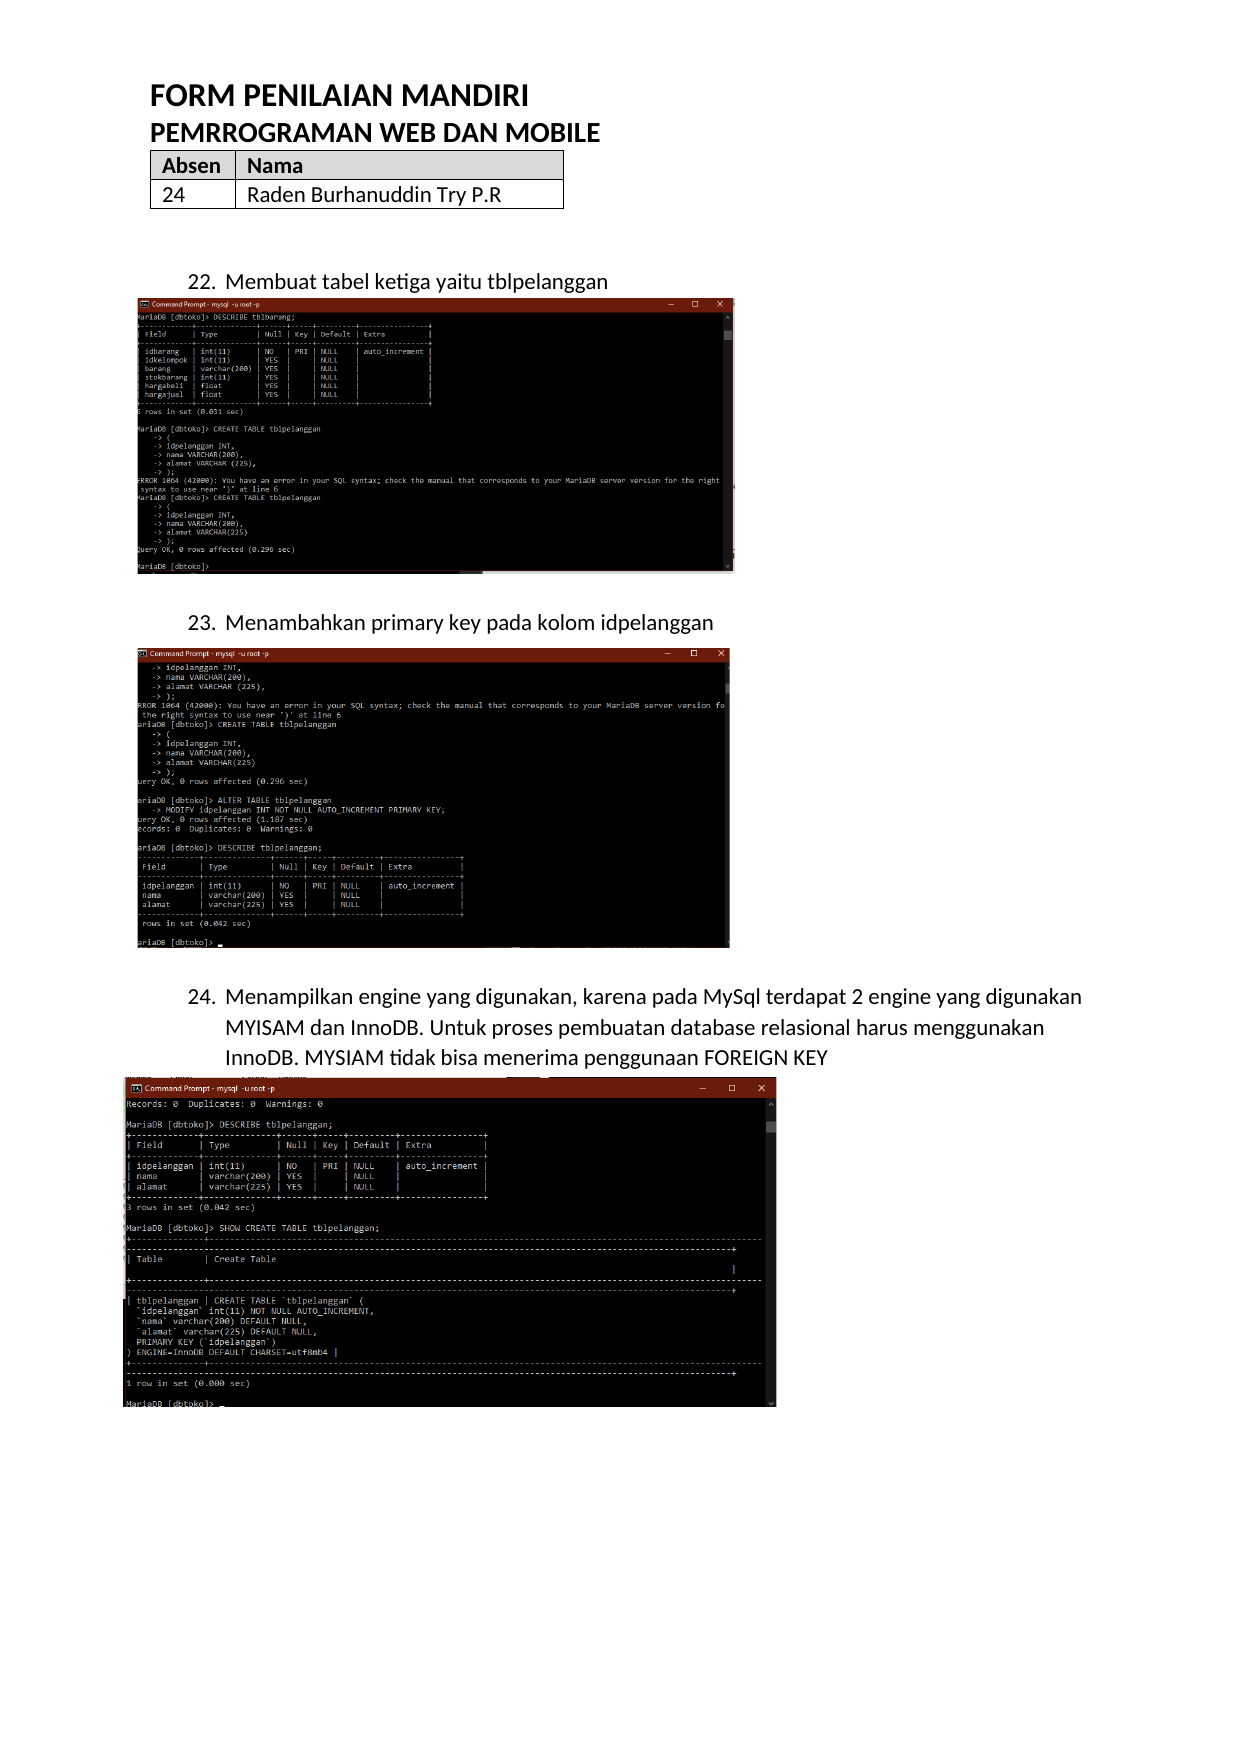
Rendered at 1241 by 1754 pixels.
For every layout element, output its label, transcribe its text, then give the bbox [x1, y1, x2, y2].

picture [123, 1077, 777, 1407]
list Menambahkan primary key pada kolom idpelanggan [187, 608, 1090, 636]
list Menampilkan engine yang digunakan, karena pada MySql terdapat 2 engine yang digunakan MYISAM dan InnoDB. Untuk proses pembuatan database relasional harus menggunakan InnoDB. MYSIAM tidak bisa menerima penggunaan FOREIGN KEY [187, 982, 1090, 1071]
list Membuat tabel ketiga yaitu tblpelanggan [187, 267, 1090, 296]
picture [137, 298, 735, 574]
picture [137, 648, 730, 948]
